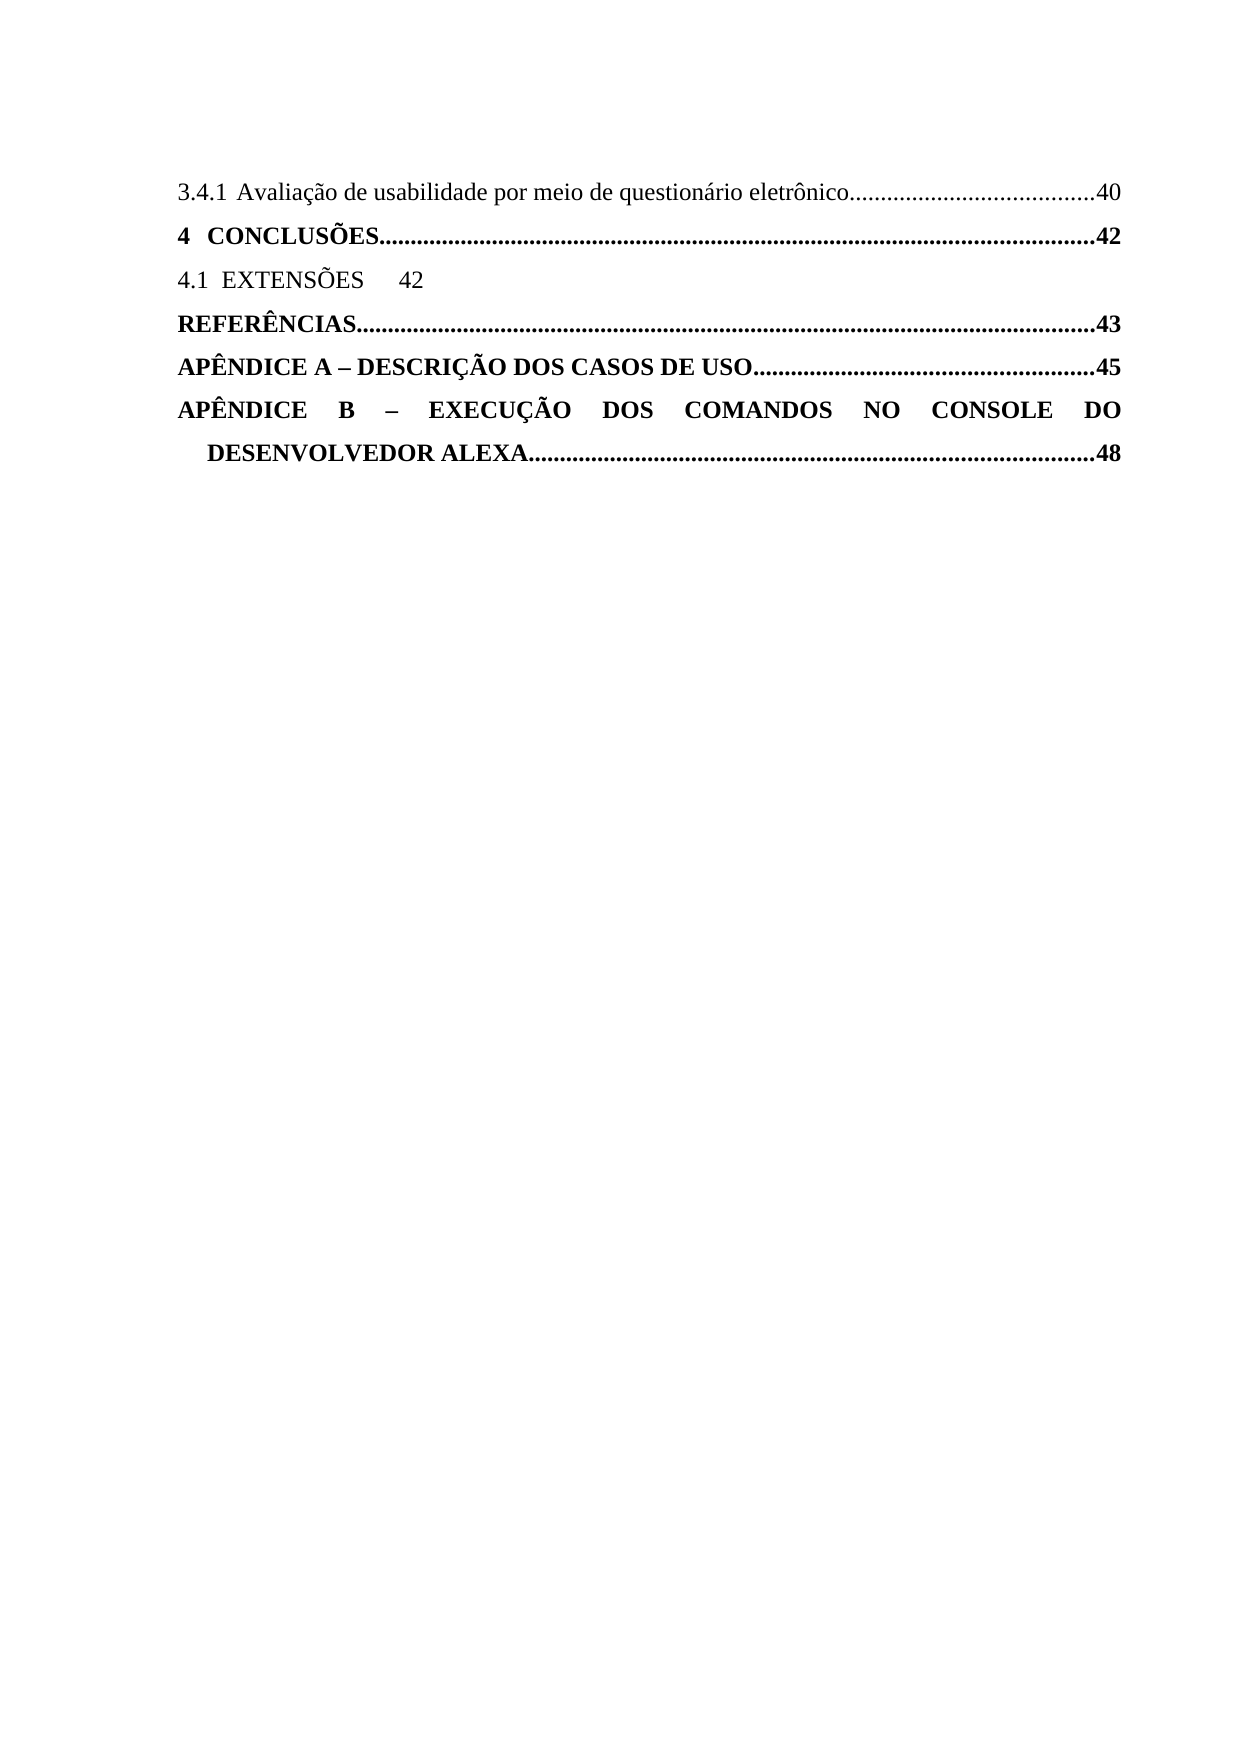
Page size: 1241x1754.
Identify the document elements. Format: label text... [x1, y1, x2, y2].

text APÊNDICE B – Execução dos comandos no console do desenvolvedor Alexa 48 [177, 395, 1122, 467]
text 4 CONCLUSÕES 42 [177, 221, 1122, 250]
text APÊNDICE A – Descrição dos Casos de Uso 45 [177, 352, 1122, 381]
text 3.4.1 Avaliação de usabilidade por meio de questionário eletrônico 40 [177, 177, 1122, 206]
text 4.1 EXTENSÕES 42 [177, 265, 1122, 294]
text Referências 43 [177, 309, 1122, 338]
